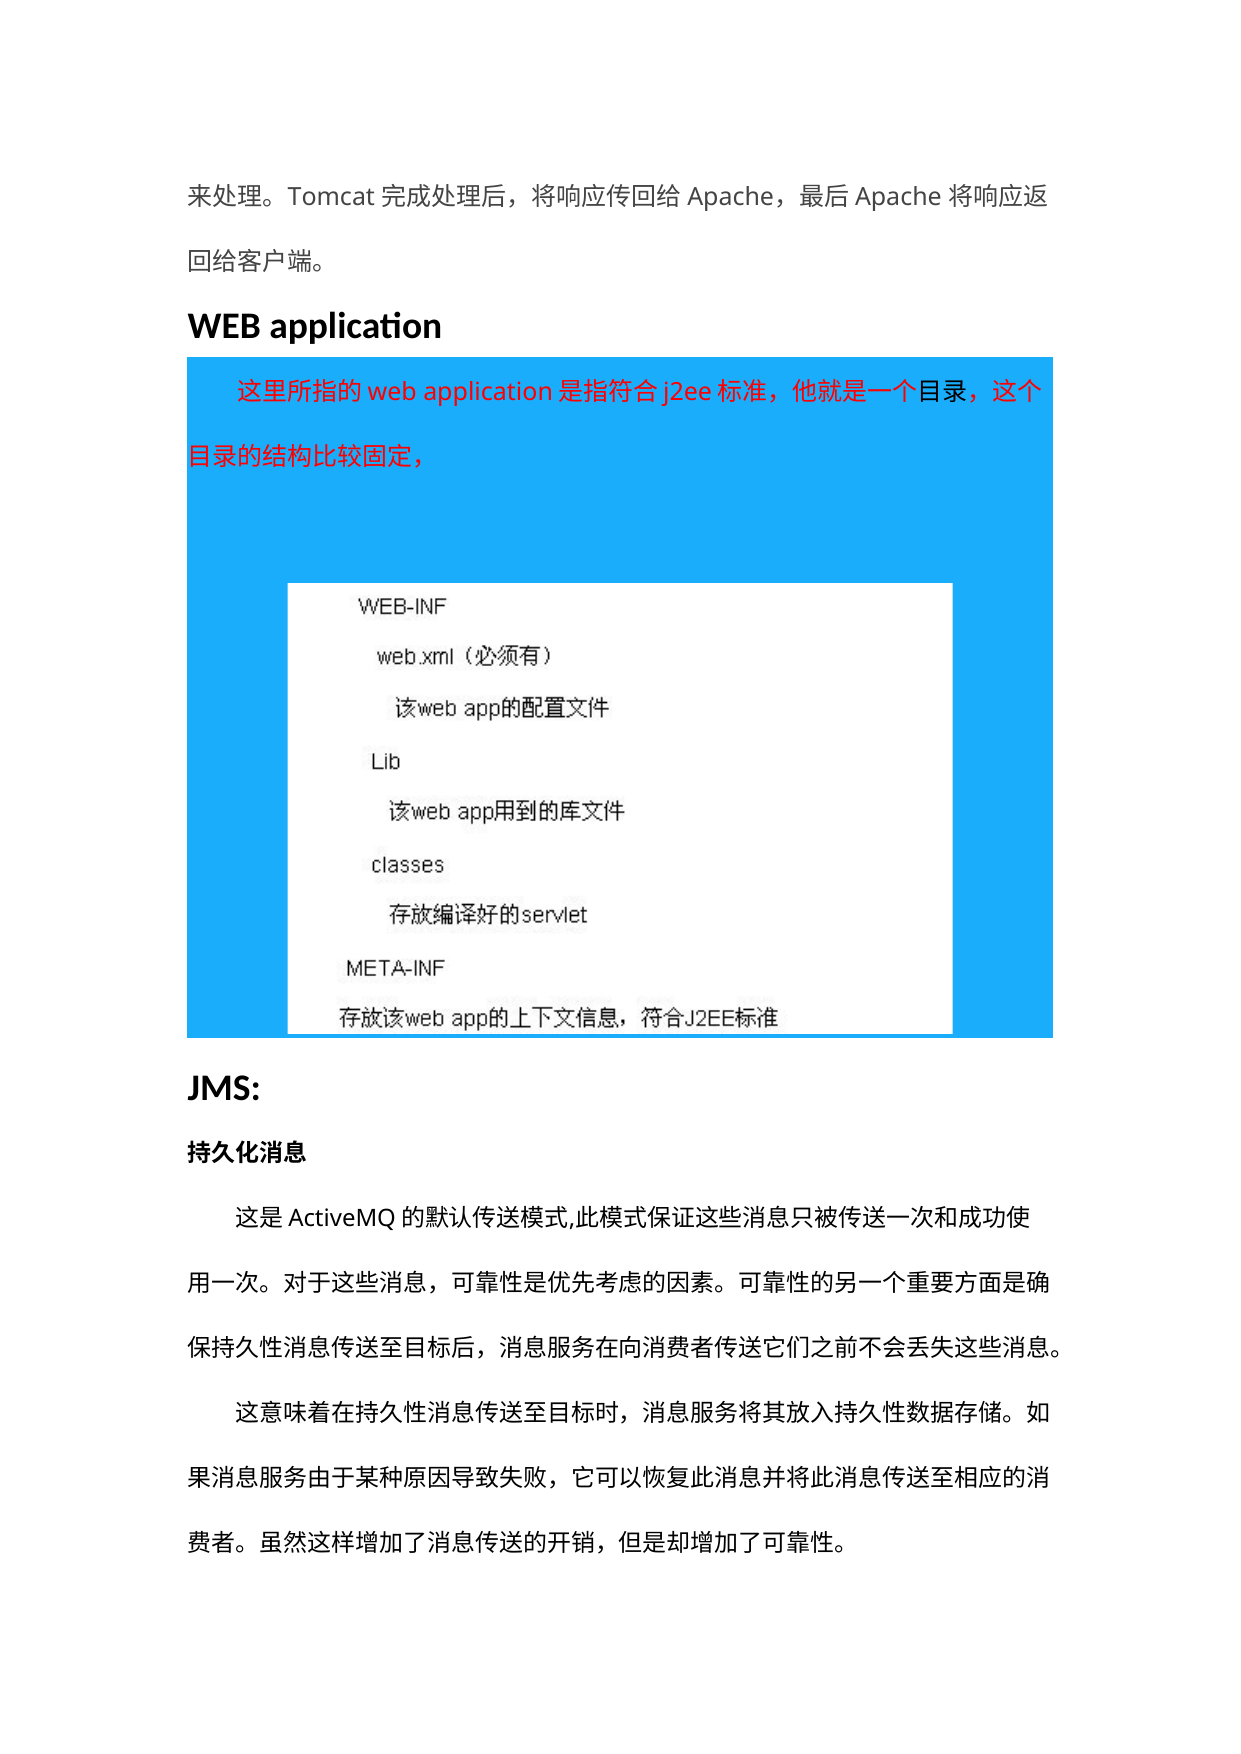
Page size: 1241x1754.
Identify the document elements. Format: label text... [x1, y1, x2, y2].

text WEB application [187, 292, 1053, 357]
text JMS: [187, 1054, 1053, 1119]
text 这里所指的web application是指符合j2ee标准，他就是一个目录，这个目录的结构比较固定， [187, 357, 1053, 487]
text 持久化消息 [187, 1119, 1053, 1184]
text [187, 162, 1053, 292]
text 这意味着在持久性消息传送至目标时，消息服务将其放入持久性数据存储。如果消息服务由于某种原因导致失败，它可以恢复此消息并将此消息传送至相应的消费者。虽然这样增加了消息传送的开销，但是却增加了可靠性。 [187, 1379, 1053, 1574]
picture [287, 583, 953, 1034]
text 这是ActiveMQ的默认传送模式,此模式保证这些消息只被传送一次和成功使用一次。对于这些消息，可靠性是优先考虑的因素。可靠性的另一个重要方面是确保持久性消息传送至目标后，消息服务在向消费者传送它们之前不会丢失这些消息。 [187, 1184, 1053, 1379]
